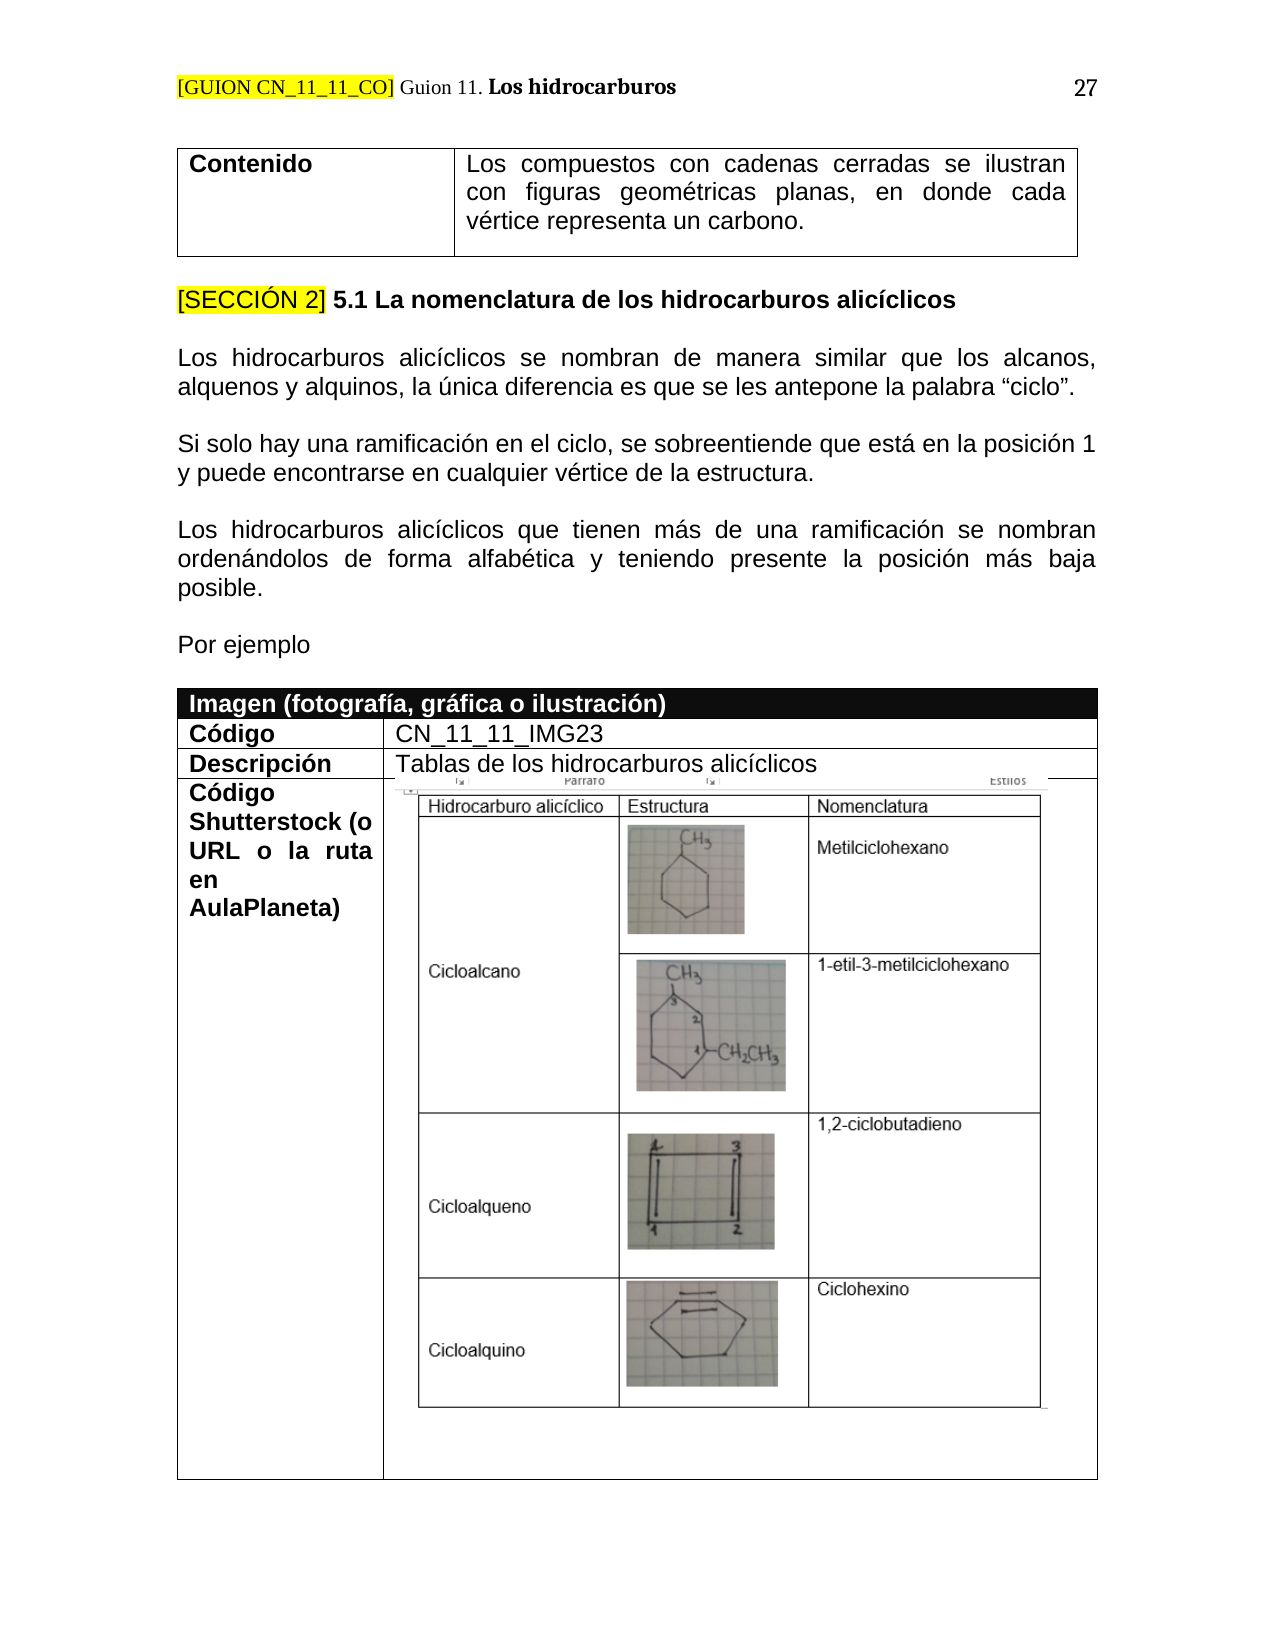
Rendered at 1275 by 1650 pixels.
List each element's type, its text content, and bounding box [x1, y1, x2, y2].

table_cell Descripción [178, 749, 383, 777]
table_cell Los compuestos con cadenas cerradas se ilustran con figuras geométricas planas, en donde cada vértice representa un carbono. [455, 149, 1077, 256]
table_cell CN_11_11_IMG23 [384, 719, 1097, 748]
table_cell [384, 779, 1097, 1478]
table_cell Tablas de los hidrocarburos alicíclicos [384, 749, 1097, 777]
text Los hidrocarburos alicíclicos se nombran de manera similar que los alcanos, alquenos y alquinos, la única diferencia es que se les antepone la palabra “ciclo”. [177, 343, 1098, 401]
text Si solo hay una ramificación en el ciclo, se sobreentiende que está en la posición 1 y puede encontrarse en cualquier vértice de la estructura. [177, 429, 1098, 487]
table_header Imagen (fotografía, gráfica o ilustración) [178, 689, 1097, 718]
text [SECCIÓN 2] 5.1 La nomenclatura de los hidrocarburos alicíclicos [326, 286, 1098, 314]
table_cell Código [178, 719, 383, 748]
text Por ejemplo [177, 631, 1098, 659]
table_cell Contenido [178, 149, 454, 256]
text Los hidrocarburos alicíclicos que tienen más de una ramificación se nombran ordenándolos de forma alfabética y teniendo presente la posición más baja posible. [177, 516, 1098, 602]
table_cell Código Shutterstock (o URL o la ruta en AulaPlaneta) [178, 779, 383, 1478]
picture [395, 778, 1048, 1409]
